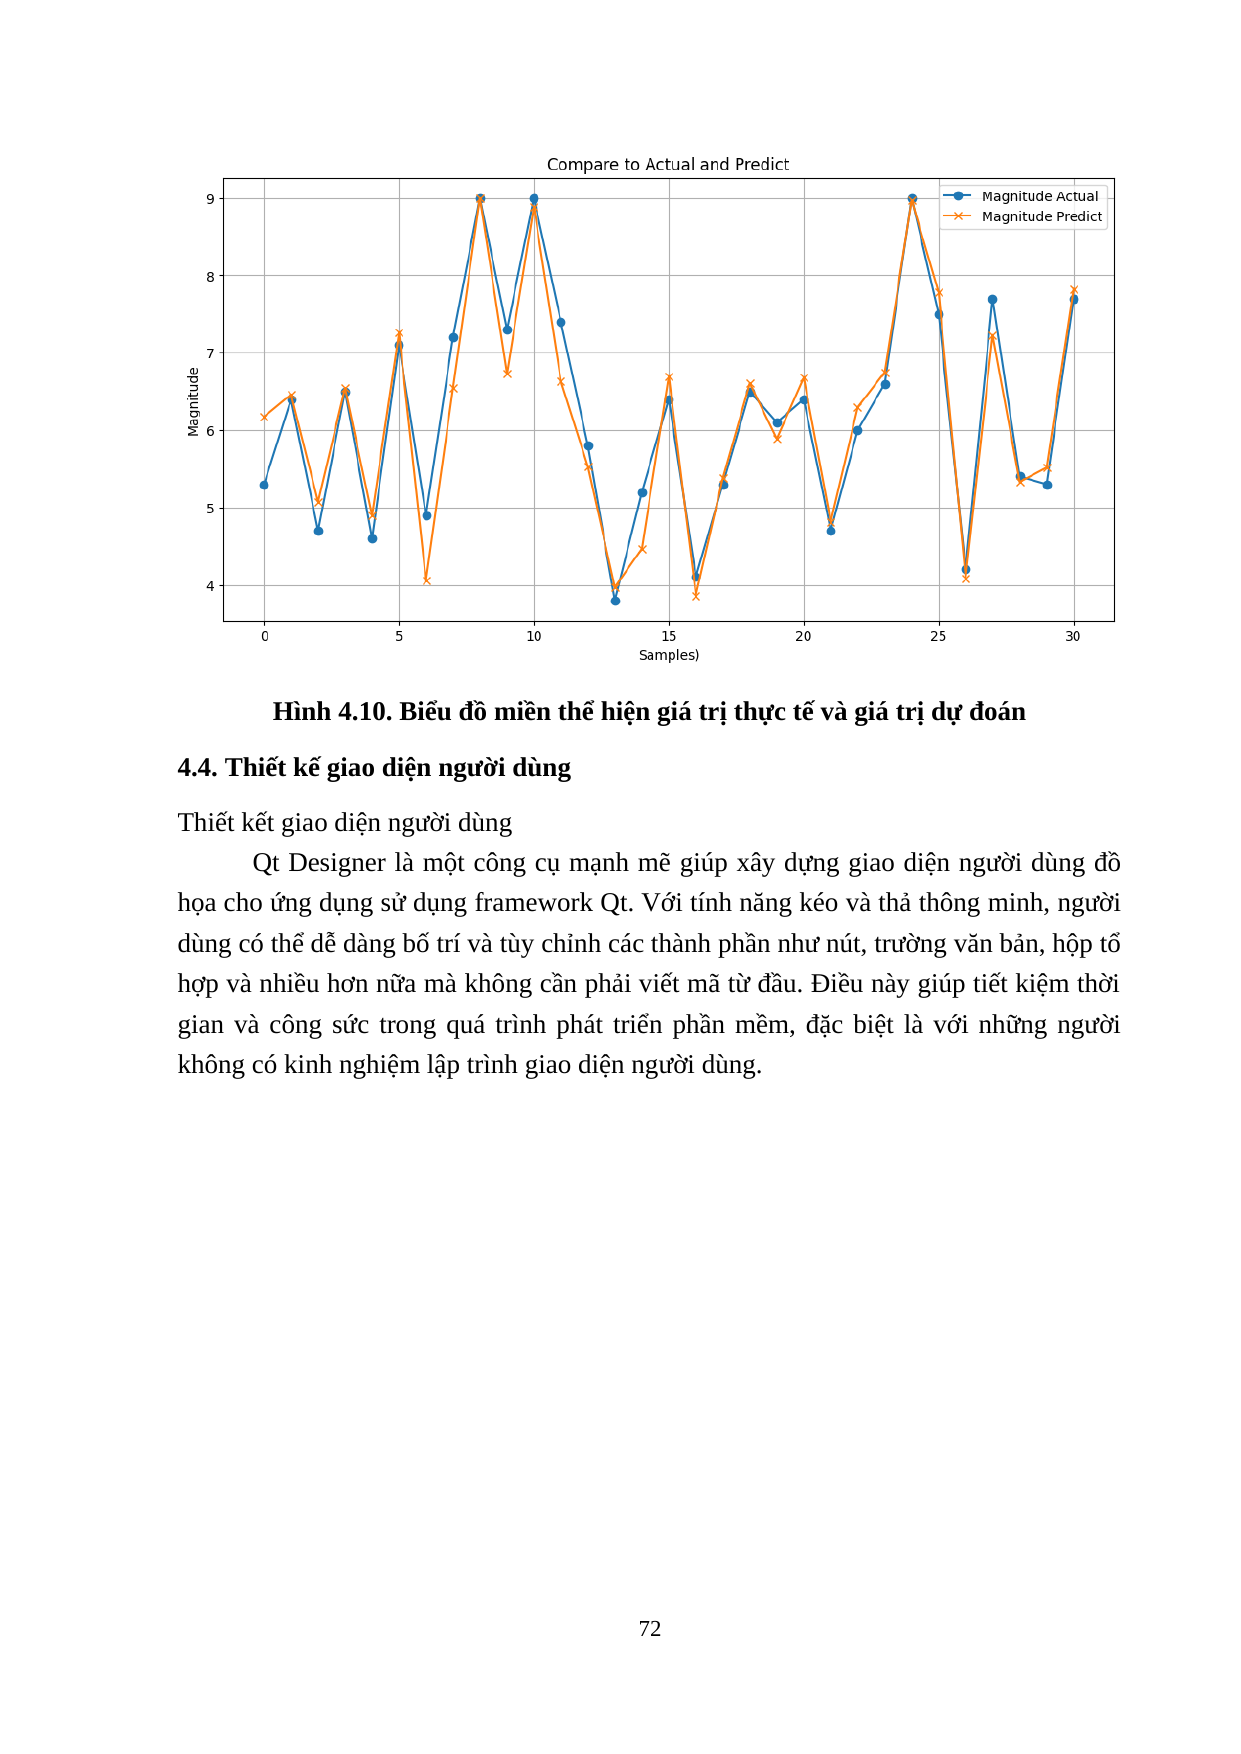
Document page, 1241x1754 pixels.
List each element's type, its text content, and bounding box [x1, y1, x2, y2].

subtitle 4.4. Thiết kế giao diện người dùng [177, 751, 1122, 782]
text Thiết kết giao diện người dùng [177, 806, 1122, 837]
text Qt Designer là một công cụ mạnh mẽ giúp xây dựng giao diện người dùng đồ họa cho ứng dụng sử dụng framework Qt. Với tính năng kéo và thả thông minh, người dùng có thể dễ dàng bố trí và tùy chỉnh các thành phần như nút, trường văn bản, hộp tổ hợp và nhiều hơn nữa mà không cần phải viết mã từ đầu. Điều này giúp tiết kiệm thời gian và công sức trong quá trình phát triển phần mềm, đặc biệt là với những người không có kinh nghiệm lập trình giao diện người dùng. [177, 846, 1122, 1079]
picture [177, 147, 1123, 671]
text Hình 4.10. Biểu đồ miền thể hiện giá trị thực tế và giá trị dự đoán [177, 695, 1122, 726]
